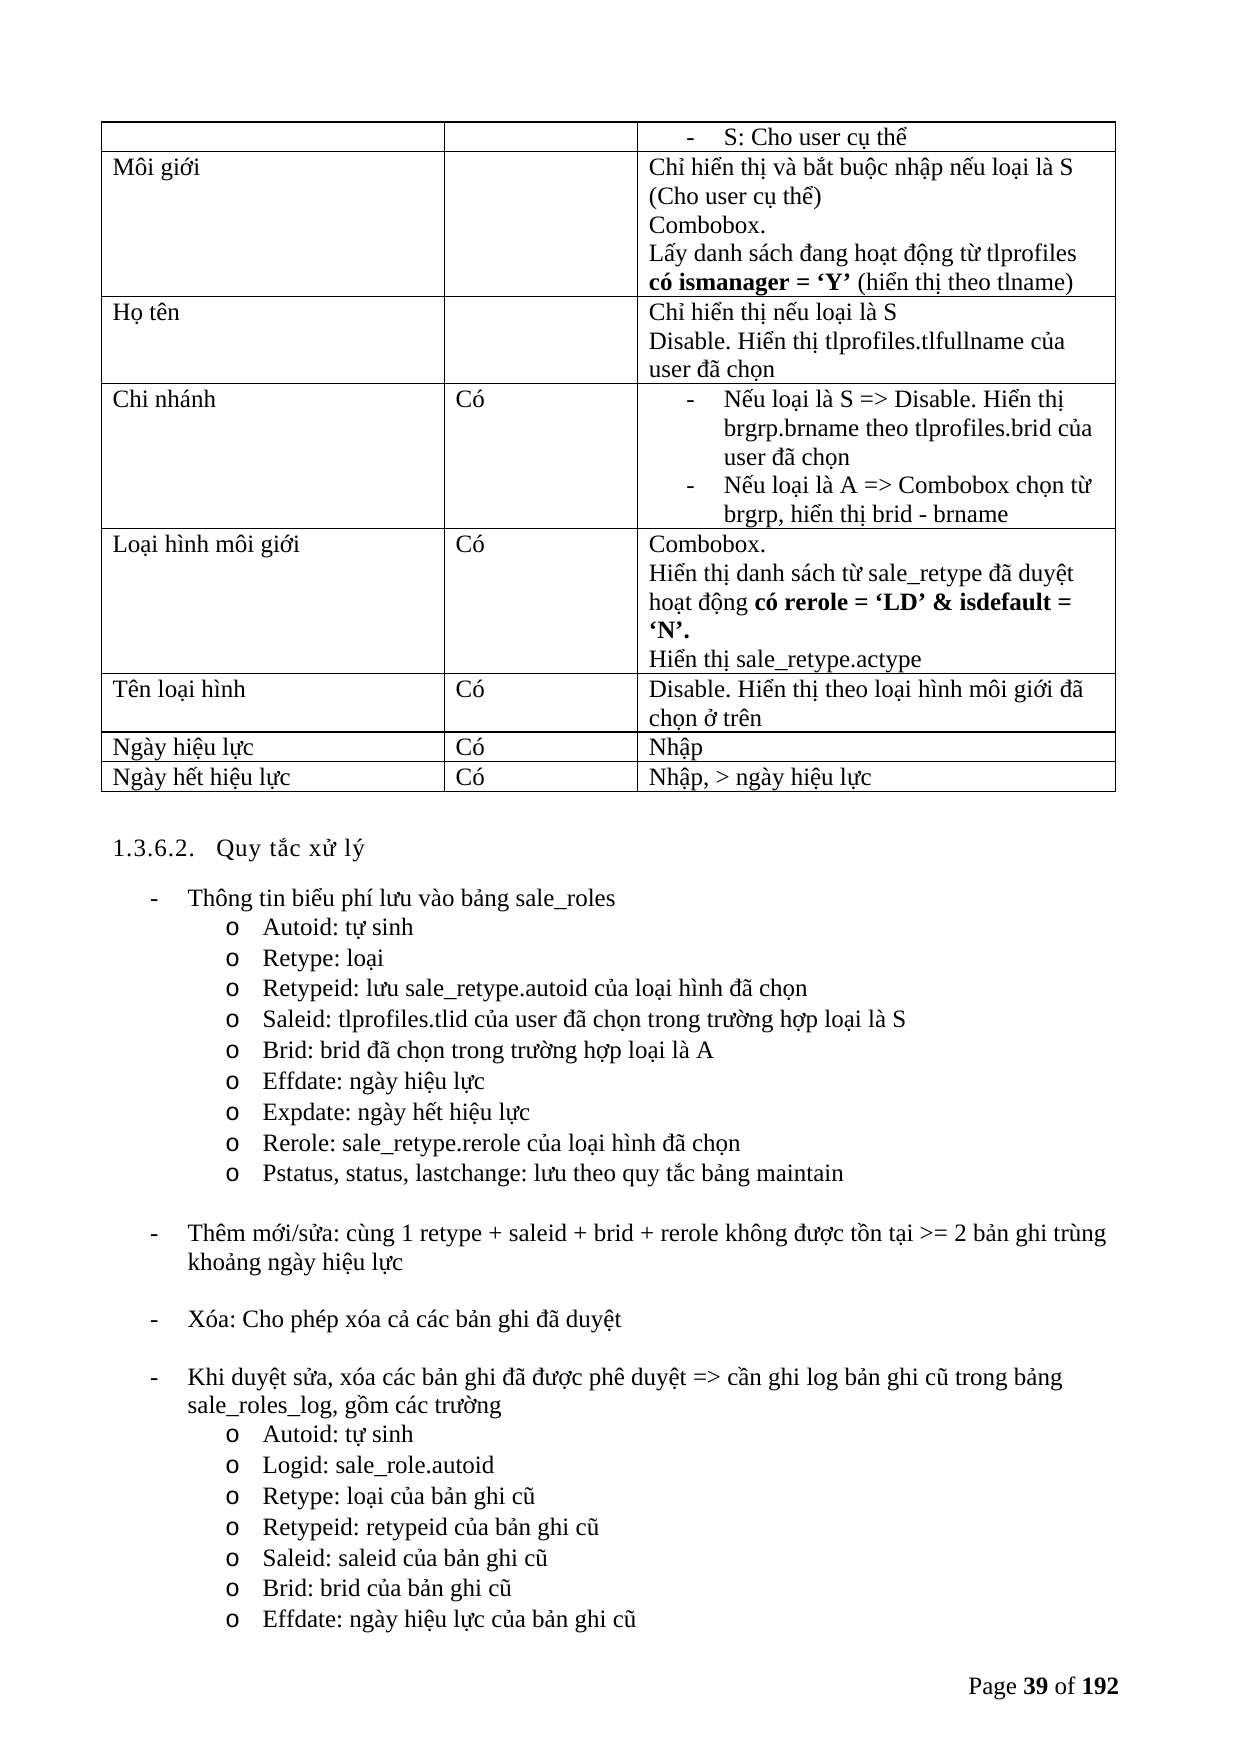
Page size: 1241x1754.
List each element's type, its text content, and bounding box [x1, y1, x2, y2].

list Autoid: tự sinh [225, 912, 1119, 943]
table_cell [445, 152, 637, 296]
list Effdate: ngày hiệu lực của bản ghi cũ [225, 1604, 1119, 1635]
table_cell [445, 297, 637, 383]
list Retype: loại [225, 943, 1119, 973]
list Xóa: Cho phép xóa cả các bản ghi đã duyệt [150, 1304, 1119, 1333]
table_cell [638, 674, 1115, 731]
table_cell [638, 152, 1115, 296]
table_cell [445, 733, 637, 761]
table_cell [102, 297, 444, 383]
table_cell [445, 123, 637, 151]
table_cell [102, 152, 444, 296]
list Rerole: sale_retype.rerole của loại hình đã chọn [225, 1128, 1119, 1158]
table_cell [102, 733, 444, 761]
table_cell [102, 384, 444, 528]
list Autoid: tự sinh [225, 1419, 1119, 1450]
list Expdate: ngày hết hiệu lực [225, 1097, 1119, 1128]
list Effdate: ngày hiệu lực [225, 1066, 1119, 1097]
list Brid: brid của bản ghi cũ [225, 1573, 1119, 1604]
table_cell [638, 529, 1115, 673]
list Thông tin biểu phí lưu vào bảng sale_roles [150, 883, 1119, 912]
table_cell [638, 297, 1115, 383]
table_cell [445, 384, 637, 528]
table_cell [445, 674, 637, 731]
list Retypeid: retypeid của bản ghi cũ [225, 1512, 1119, 1543]
list Thêm mới/sửa: cùng 1 retype + saleid + brid + rerole không được tồn tại >= 2 bản ghi trùng khoảng ngày hiệu lực [150, 1218, 1119, 1276]
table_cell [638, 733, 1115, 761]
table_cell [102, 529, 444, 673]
list Retypeid: lưu sale_retype.autoid của loại hình đã chọn [225, 973, 1119, 1004]
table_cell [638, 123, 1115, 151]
list Retype: loại của bản ghi cũ [225, 1481, 1119, 1512]
list Brid: brid đã chọn trong trường hợp loại là A [225, 1035, 1119, 1066]
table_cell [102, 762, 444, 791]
list Pstatus, status, lastchange: lưu theo quy tắc bảng maintain [225, 1158, 1119, 1189]
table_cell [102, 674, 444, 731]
list Khi duyệt sửa, xóa các bản ghi đã được phê duyệt => cần ghi log bản ghi cũ trong bảng sale_roles_log, gồm các trường [150, 1362, 1119, 1419]
list Saleid: saleid của bản ghi cũ [225, 1543, 1119, 1573]
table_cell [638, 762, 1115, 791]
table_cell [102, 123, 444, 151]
list Logid: sale_role.autoid [225, 1450, 1119, 1481]
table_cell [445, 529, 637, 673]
list Saleid: tlprofiles.tlid của user đã chọn trong trường hợp loại là S [225, 1004, 1119, 1035]
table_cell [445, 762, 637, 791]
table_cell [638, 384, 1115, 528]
subtitle Quy tắc xử lý [112, 833, 1119, 862]
